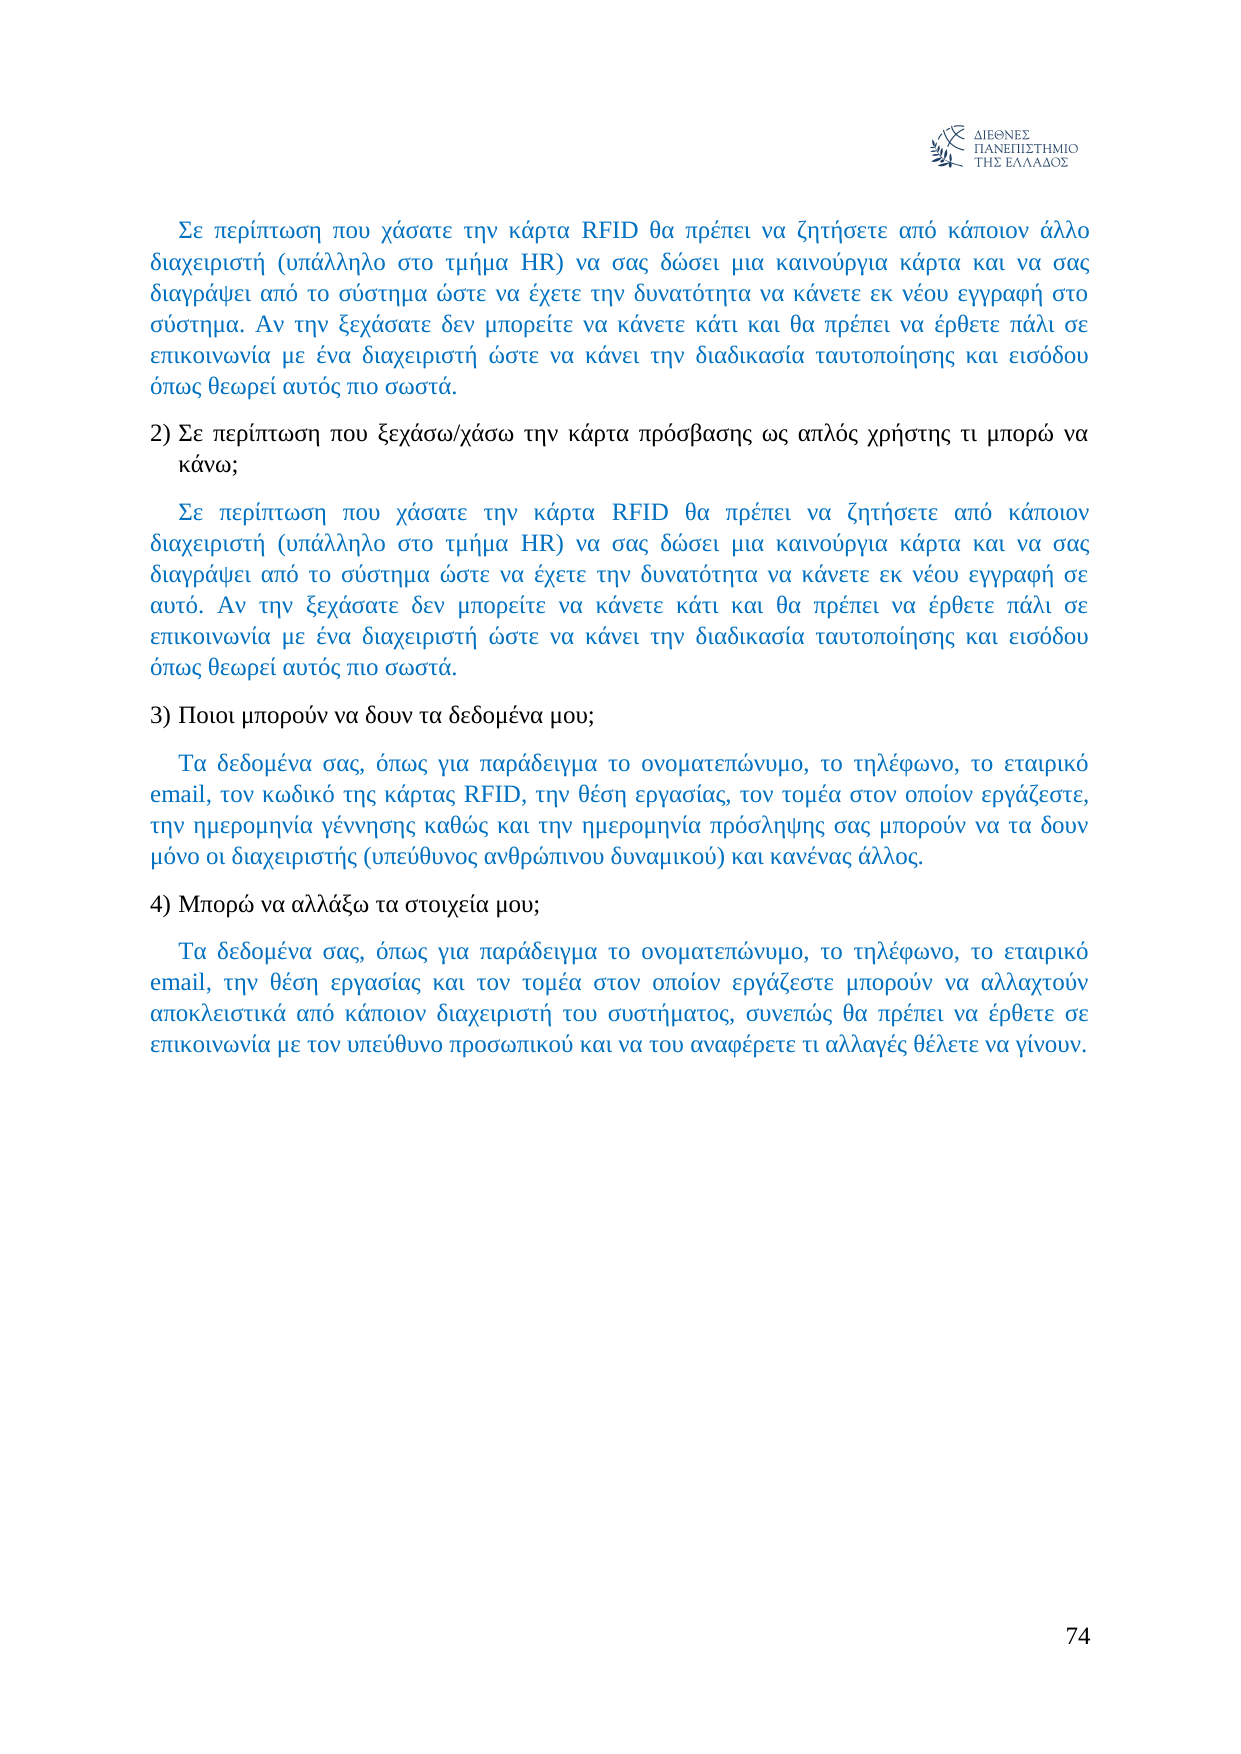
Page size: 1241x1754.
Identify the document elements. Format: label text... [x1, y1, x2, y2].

list Σε περίπτωση που ξεχάσω/χάσω την κάρτα πρόσβασης ως απλός χρήστης τι μπορώ να κάνω; [150, 418, 1090, 478]
text Σε περίπτωση που χάσατε την κάρτα RFID θα πρέπει να ζητήσετε από κάποιον διαχειριστή (υπάλληλο στο τμήμα HR) να σας δώσει μια καινούργια κάρτα και να σας διαγράψει από το σύστημα ώστε να έχετε την δυνατότητα να κάνετε εκ νέου εγγραφή σε αυτό. Αν την ξεχάσατε δεν μπορείτε να κάνετε κάτι και θα πρέπει να έρθετε πάλι σε επικοινωνία με ένα διαχειριστή ώστε να κάνει την διαδικασία ταυτοποίησης και εισόδου όπως θεωρεί αυτός πιο σωστά. [150, 497, 1090, 681]
picture [917, 120, 1091, 174]
text Τα δεδομένα σας, όπως για παράδειγμα το ονοματεπώνυμο, το τηλέφωνο, το εταιρικό email, τον κωδικό της κάρτας RFID, την θέση εργασίας, τον τομέα στον οποίον εργάζεστε, την ημερομηνία γέννησης καθώς και την ημερομηνία πρόσληψης σας μπορούν να τα δουν μόνο οι διαχειριστής (υπεύθυνος ανθρώπινου δυναμικού) και κανένας άλλος. [150, 748, 1090, 870]
text Τα δεδομένα σας, όπως για παράδειγμα το ονοματεπώνυμο, το τηλέφωνο, το εταιρικό email, την θέση εργασίας και τον τομέα στον οποίον εργάζεστε μπορούν να αλλαχτούν αποκλειστικά από κάποιον διαχειριστή του συστήματος, συνεπώς θα πρέπει να έρθετε σε επικοινωνία με τον υπεύθυνο προσωπικού και να του αναφέρετε τι αλλαγές θέλετε να γίνουν. [150, 936, 1090, 1058]
text Σε περίπτωση που χάσατε την κάρτα RFID θα πρέπει να ζητήσετε από κάποιον άλλο διαχειριστή (υπάλληλο στο τμήμα HR) να σας δώσει μια καινούργια κάρτα και να σας διαγράψει από το σύστημα ώστε να έχετε την δυνατότητα να κάνετε εκ νέου εγγραφή στο σύστημα. Αν την ξεχάσατε δεν μπορείτε να κάνετε κάτι και θα πρέπει να έρθετε πάλι σε επικοινωνία με ένα διαχειριστή ώστε να κάνει την διαδικασία ταυτοποίησης και εισόδου όπως θεωρεί αυτός πιο σωστά. [150, 216, 1090, 399]
list Ποιοι μπορούν να δουν τα δεδομένα μου; [150, 700, 1090, 729]
list Μπορώ να αλλάξω τα στοιχεία μου; [150, 889, 1090, 917]
